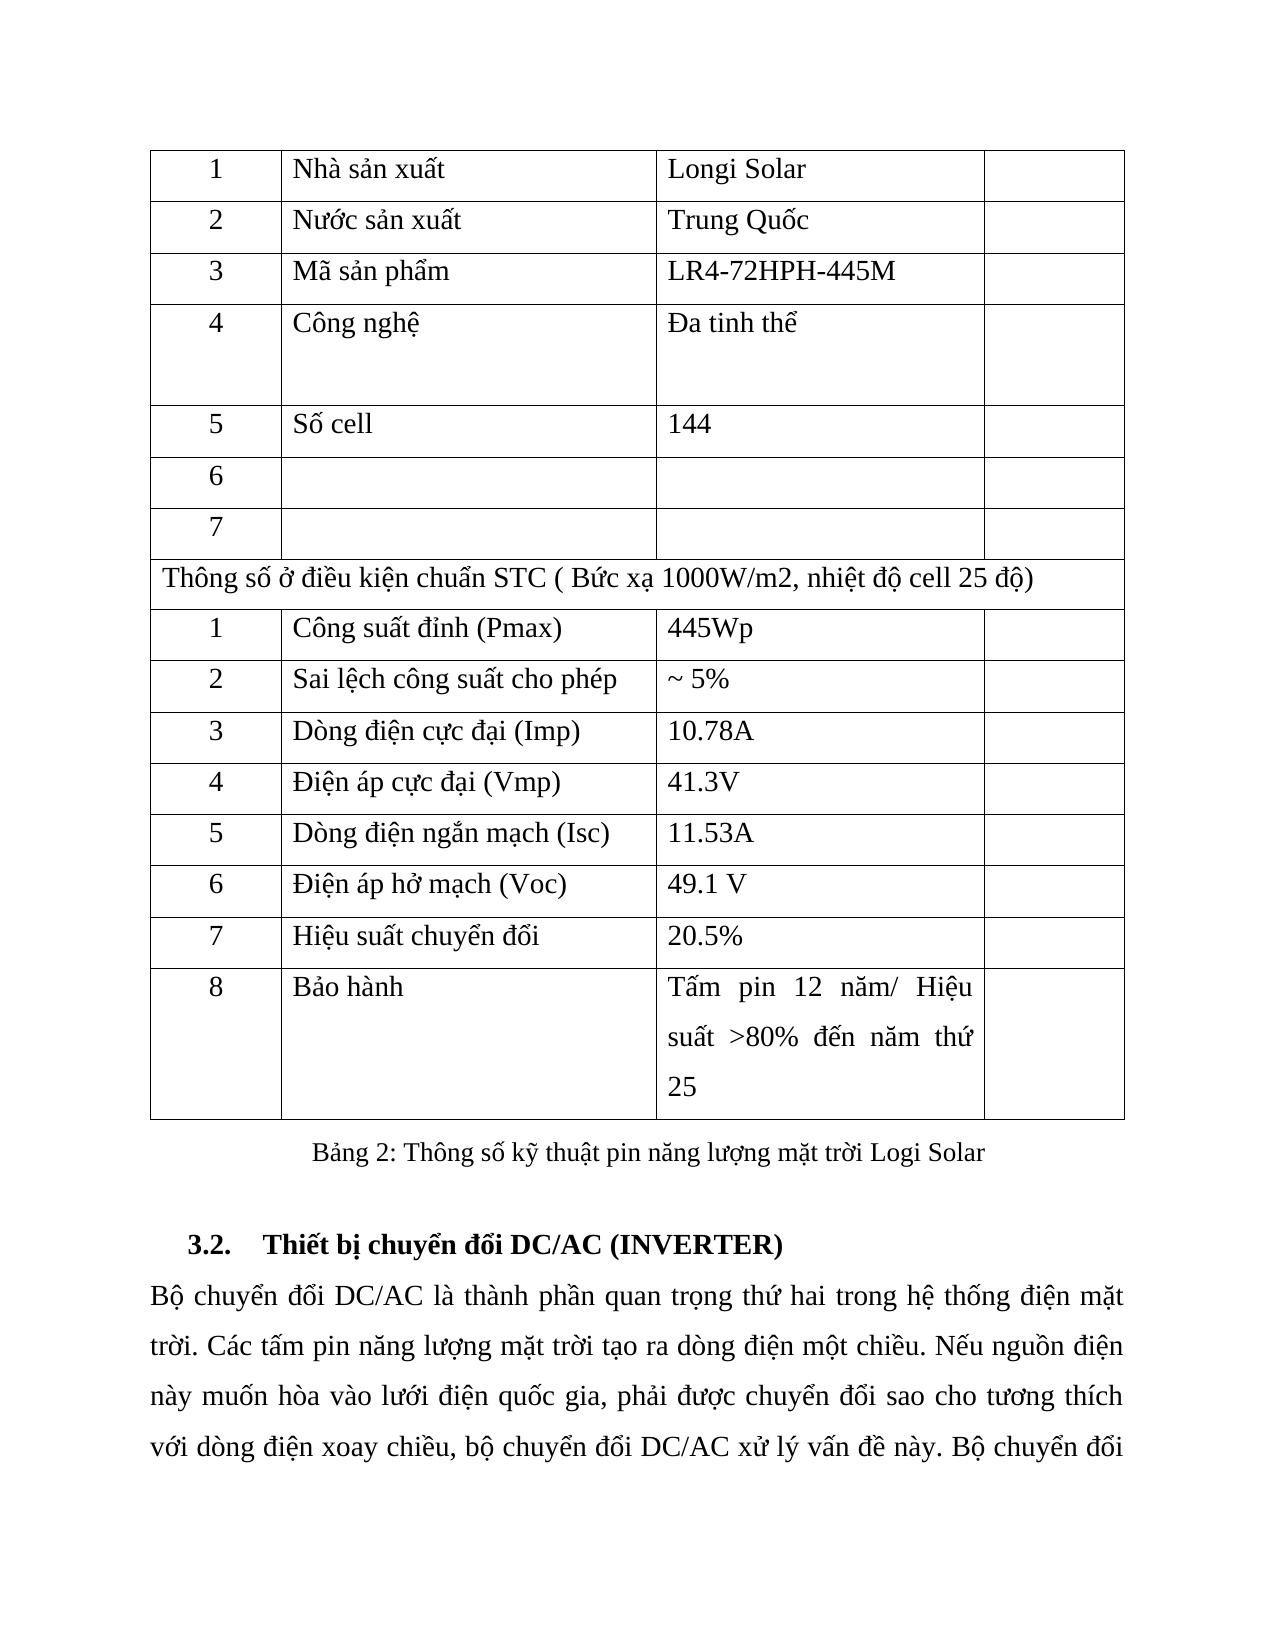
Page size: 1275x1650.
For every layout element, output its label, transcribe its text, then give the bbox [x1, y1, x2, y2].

table_cell Nước sản xuất [282, 202, 656, 252]
table_cell Dòng điện ngắn mạch (Isc) [282, 815, 656, 865]
table_cell [985, 918, 1124, 968]
table_cell LR4-72HPH-445M [657, 254, 984, 304]
table_cell 144 [657, 406, 984, 457]
table_cell 41.3V [657, 764, 984, 814]
table_cell [985, 305, 1124, 405]
table_cell 49.1 V [657, 866, 984, 917]
table_cell [985, 509, 1124, 559]
table_cell 4 [151, 305, 281, 405]
table_cell 2 [151, 661, 281, 712]
table_cell Số cell [282, 406, 656, 457]
table_cell [282, 458, 656, 508]
table_cell ~ 5% [657, 661, 984, 712]
table_cell 10.78A [657, 713, 984, 763]
table_cell 2 [151, 202, 281, 252]
table_cell Công nghệ [282, 305, 656, 405]
table_cell [657, 509, 984, 559]
table_cell [282, 509, 656, 559]
table_cell [985, 866, 1124, 917]
table_cell [985, 764, 1124, 814]
table_cell Điện áp cực đại (Vmp) [282, 764, 656, 814]
table_cell 3 [151, 254, 281, 304]
table_cell 7 [151, 509, 281, 559]
table_cell 7 [151, 918, 281, 968]
table_cell [985, 151, 1124, 201]
list Thiết bị chuyển đổi DC/AC (INVERTER) [187, 1227, 1125, 1261]
table_cell Bảo hành [282, 969, 656, 1119]
table_cell Dòng điện cực đại (Imp) [282, 713, 656, 763]
table_cell [985, 202, 1124, 252]
table_cell [985, 254, 1124, 304]
table_cell Tấm pin 12 năm/ Hiệu suất >80% đến năm thứ 25 [657, 969, 984, 1119]
table_cell Trung Quốc [657, 202, 984, 252]
table_cell 20.5% [657, 918, 984, 968]
table_cell [985, 406, 1124, 457]
table_cell Đa tinh thể [657, 305, 984, 405]
table_cell Điện áp hở mạch (Voc) [282, 866, 656, 917]
table_cell [985, 713, 1124, 763]
table_cell Mã sản phẩm [282, 254, 656, 304]
table_cell 445Wp [657, 610, 984, 660]
table_cell Sai lệch công suất cho phép [282, 661, 656, 712]
table_cell [657, 458, 984, 508]
table_cell 3 [151, 713, 281, 763]
table_cell 5 [151, 815, 281, 865]
table_cell 11.53A [657, 815, 984, 865]
table_cell Hiệu suất chuyển đổi [282, 918, 656, 968]
table_cell Longi Solar [657, 151, 984, 201]
table_cell 6 [151, 866, 281, 917]
table_cell Thông số ở điều kiện chuẩn STC ( Bức xạ 1000W/m2, nhiệt độ cell 25 độ) [151, 560, 1124, 609]
table_cell [985, 458, 1124, 508]
table_cell 1 [151, 151, 281, 201]
table_cell 4 [151, 764, 281, 814]
table_cell [985, 610, 1124, 660]
table_cell [985, 661, 1124, 712]
table_cell 1 [151, 610, 281, 660]
table_cell [985, 815, 1124, 865]
table_cell Nhà sản xuất [282, 151, 656, 201]
table_cell 6 [151, 458, 281, 508]
table_cell [985, 969, 1124, 1119]
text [150, 1278, 1125, 1462]
table_cell Công suất đỉnh (Pmax) [282, 610, 656, 660]
table_cell 8 [151, 969, 281, 1119]
table_cell 5 [151, 406, 281, 457]
